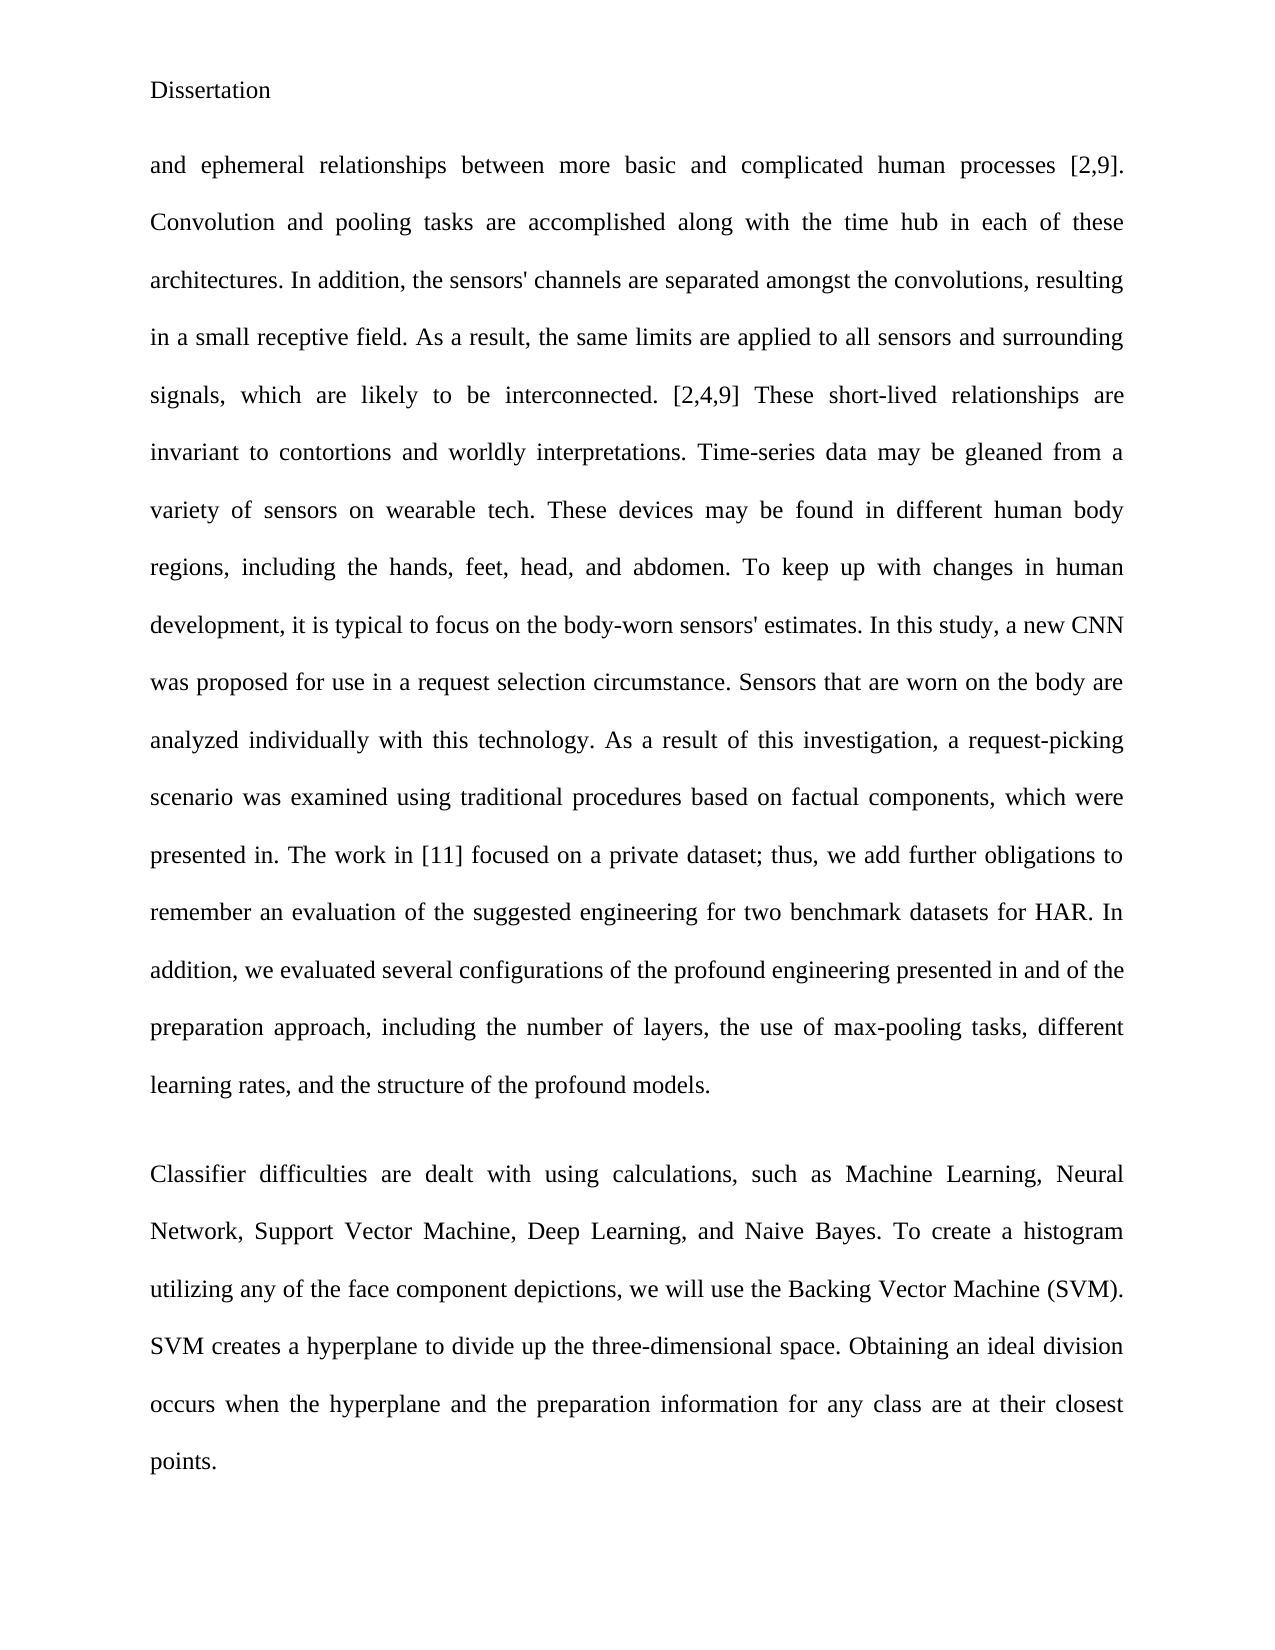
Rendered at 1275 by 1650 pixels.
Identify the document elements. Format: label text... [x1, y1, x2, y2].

text Classifier difficulties are dealt with using calculations, such as Machine Learning, Neural Network, Support Vector Machine, Deep Learning, and Naive Bayes. To create a histogram utilizing any of the face component depictions, we will use the Backing Vector Machine (SVM). SVM creates a hyperplane to divide up the three-dimensional space. Obtaining an ideal division occurs when the hyperplane and the preparation information for any class are at their closest points. [150, 1159, 1125, 1475]
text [150, 150, 1125, 1099]
